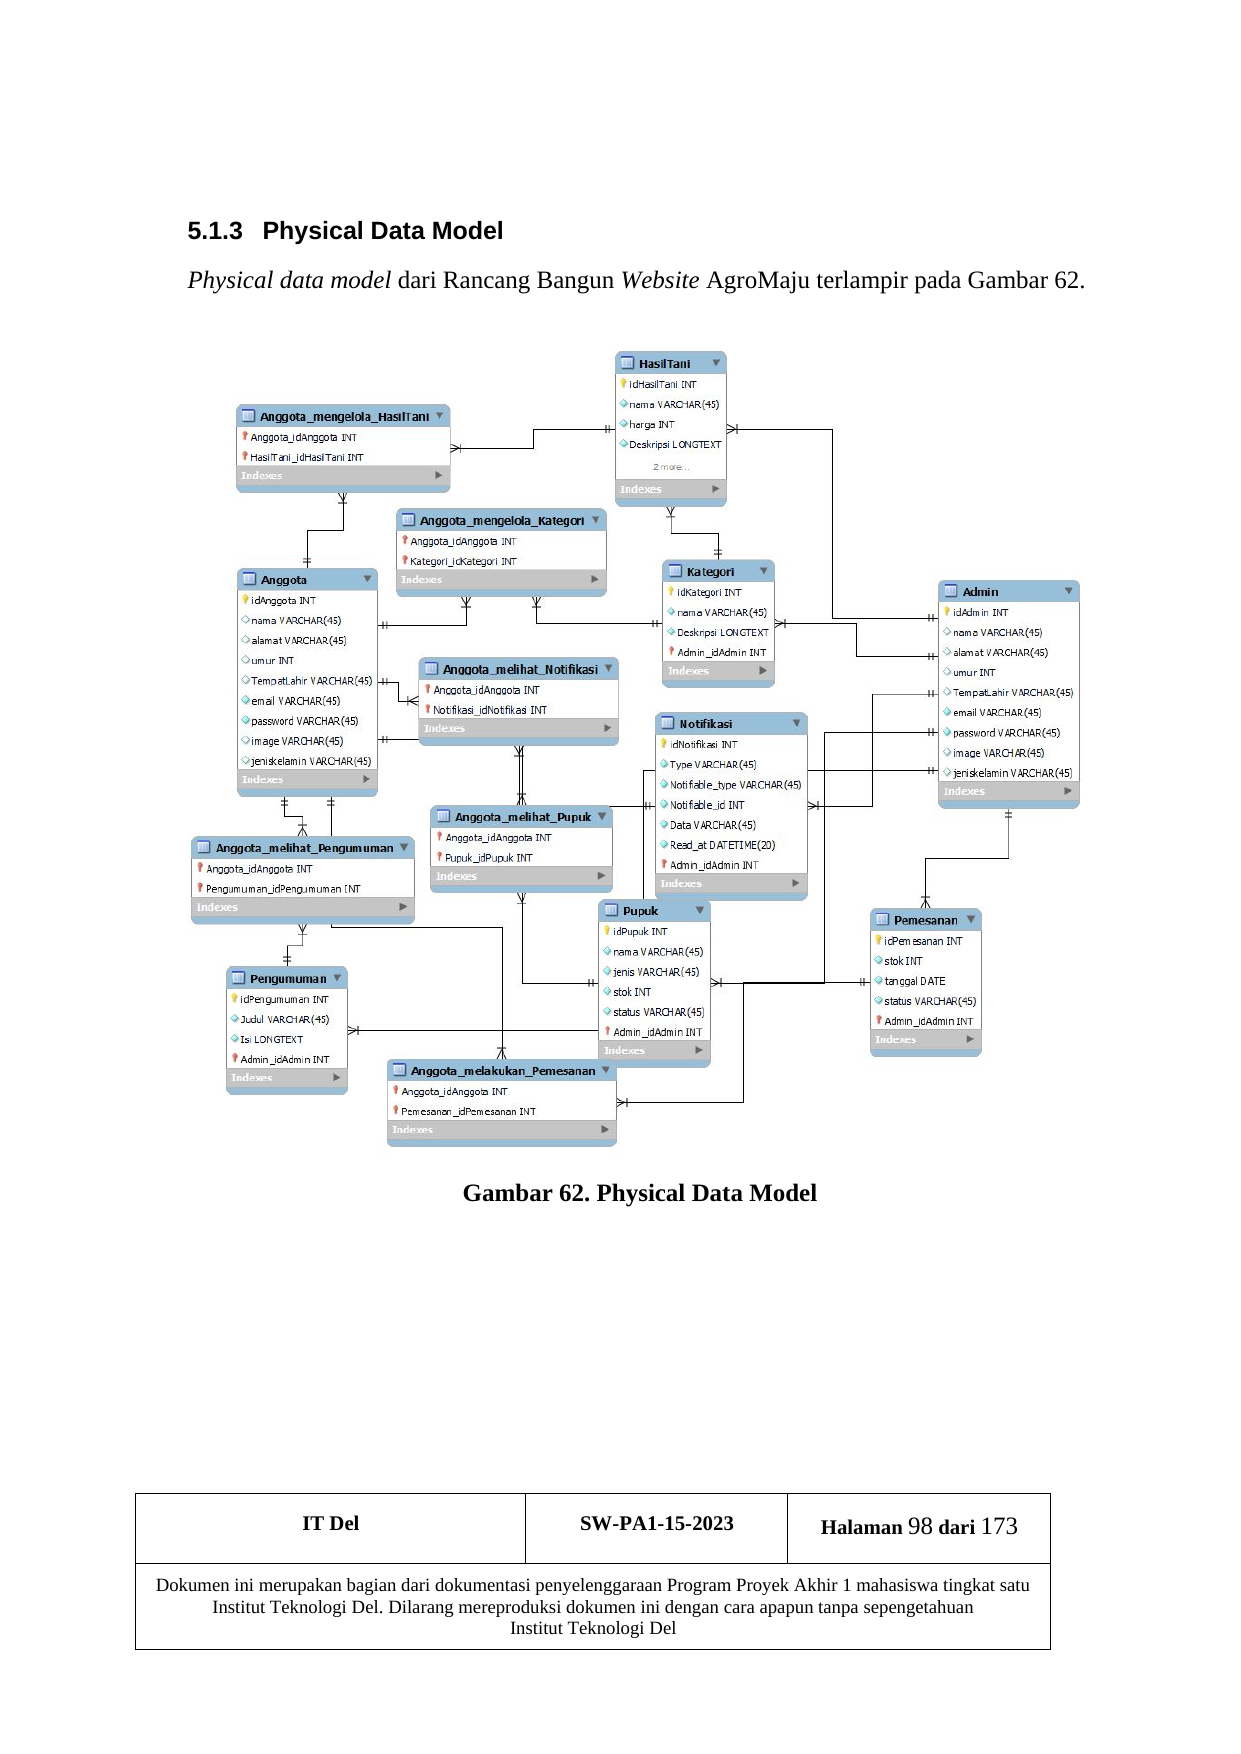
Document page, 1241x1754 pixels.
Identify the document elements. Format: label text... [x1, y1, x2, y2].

text Gambar 62. Physical Data Model [187, 1178, 1092, 1207]
text Physical data model dari Rancang Bangun Website AgroMaju terlampir pada Gambar 62. [187, 265, 1092, 294]
picture [187, 351, 1093, 1164]
list Physical Data Model [187, 216, 1092, 244]
